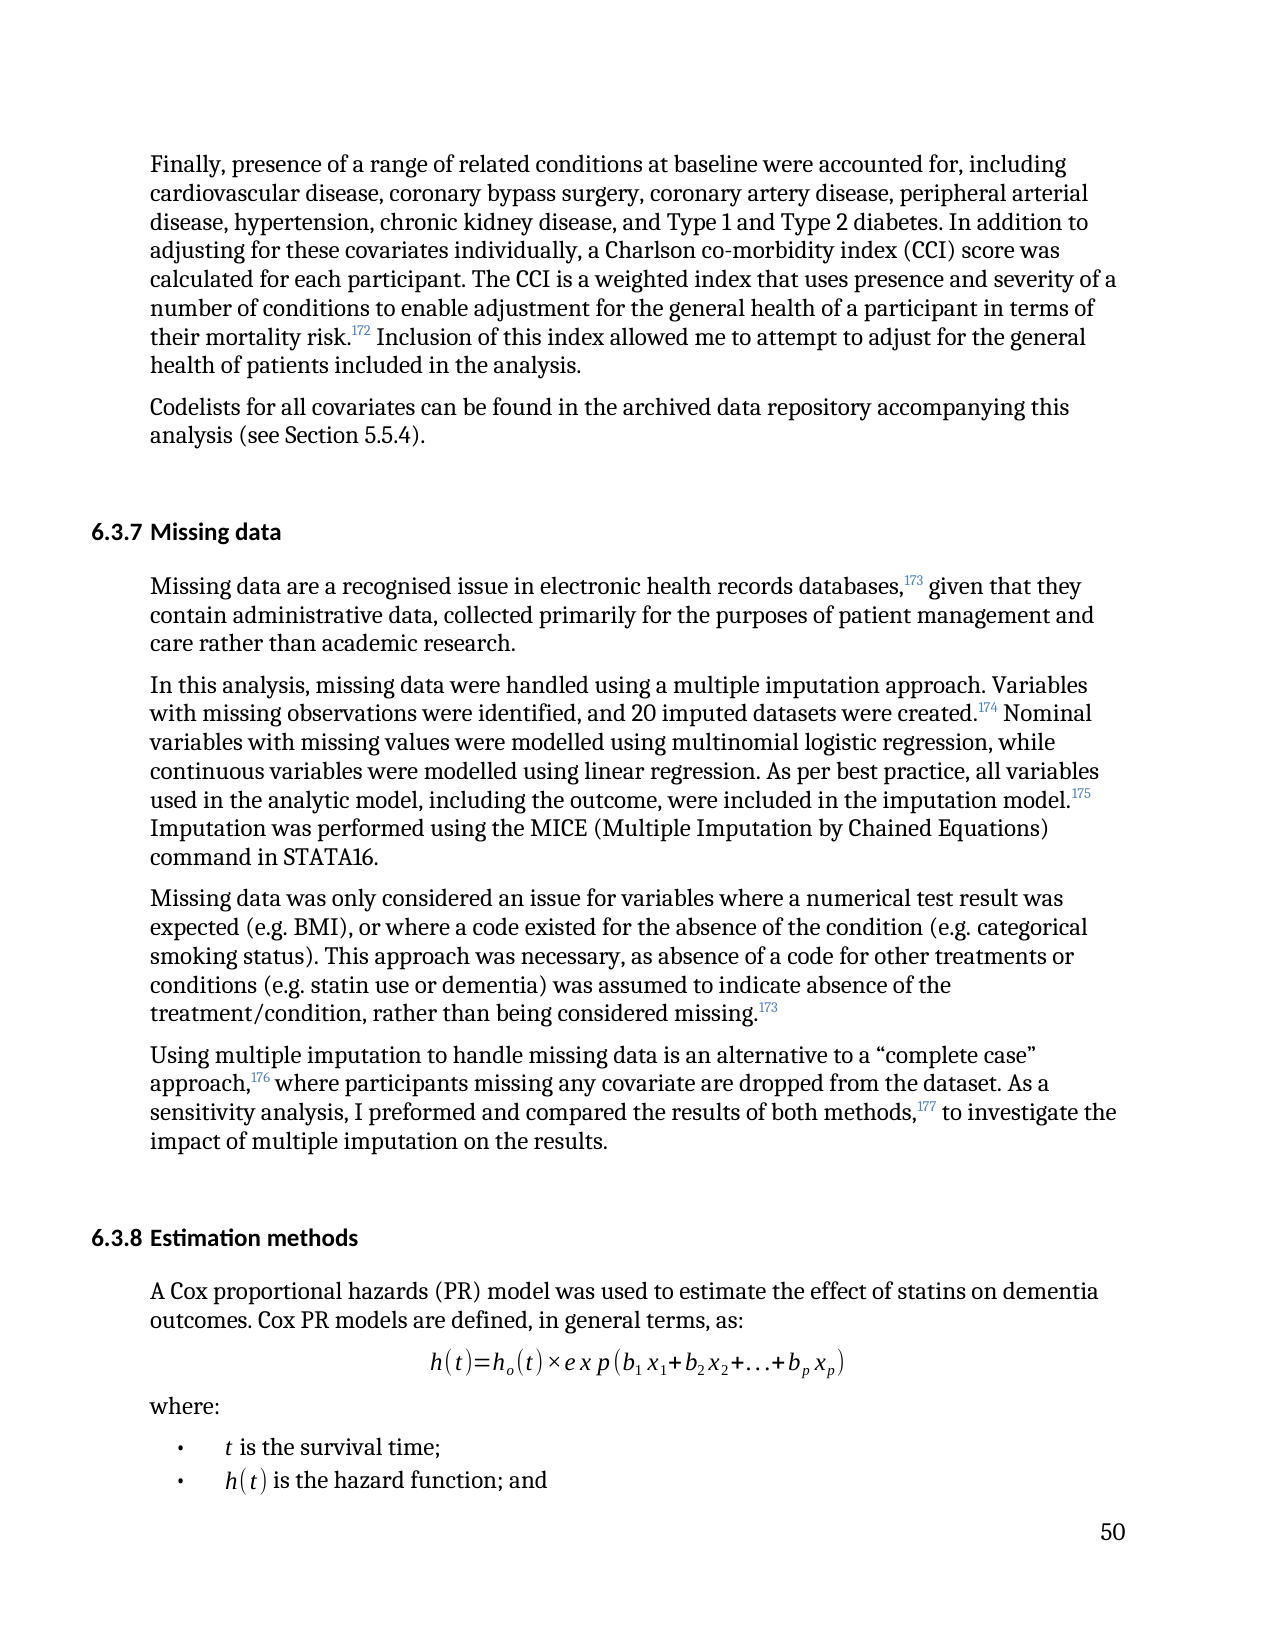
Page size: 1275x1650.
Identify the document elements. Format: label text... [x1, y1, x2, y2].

text Missing data are a recognised issue in electronic health records databases,173 given that they contain administrative data, collected primarily for the purposes of patient management and care rather than academic research. [150, 572, 1125, 658]
text where: [150, 1392, 1125, 1421]
text Codelists for all covariates can be found in the archived data repository accompanying this analysis (see Section 5.5.4). [150, 392, 1125, 450]
list is the survival time; [175, 1433, 1125, 1462]
text Using multiple imputation to handle missing data is an alternative to a “complete case” approach,176 where participants missing any covariate are dropped from the dataset. As a sensitivity analysis, I preformed and compared the results of both methods,177 to investigate the impact of multiple imputation on the results. [150, 1041, 1125, 1156]
subtitle Estimation methods [91, 1222, 1125, 1252]
text Finally, presence of a range of related conditions at baseline were accounted for, including cardiovascular disease, coronary bypass surgery, coronary artery disease, peripheral arterial disease, hypertension, chronic kidney disease, and Type 1 and Type 2 diabetes. In addition to adjusting for these covariates individually, a Charlson co-morbidity index (CCI) score was calculated for each participant. The CCI is a weighted index that uses presence and severity of a number of conditions to enable adjustment for the general health of a participant in terms of their mortality risk.172 Inclusion of this index allowed me to attempt to adjust for the general health of patients included in the analysis. [150, 150, 1125, 380]
list is the hazard function; and [175, 1466, 1125, 1496]
text In this analysis, missing data were handled using a multiple imputation approach. Variables with missing observations were identified, and 20 imputed datasets were created.174 Nominal variables with missing values were modelled using multinomial logistic regression, while continuous variables were modelled using linear regression. As per best practice, all variables used in the analytic model, including the outcome, were included in the imputation model.175 Imputation was performed using the MICE (Multiple Imputation by Chained Equations) command in STATA16. [150, 671, 1125, 872]
text Missing data was only considered an issue for variables where a numerical test result was expected (e.g. BMI), or where a code existed for the absence of the condition (e.g. categorical smoking status). This approach was necessary, as absence of a code for other treatments or conditions (e.g. statin use or dementia) was assumed to indicate absence of the treatment/condition, rather than being considered missing.173 [150, 884, 1125, 1028]
subtitle Missing data [91, 516, 1125, 547]
text A Cox proportional hazards (PR) model was used to estimate the effect of statins on dementia outcomes. Cox PR models are defined, in general terms, as: [150, 1277, 1125, 1335]
